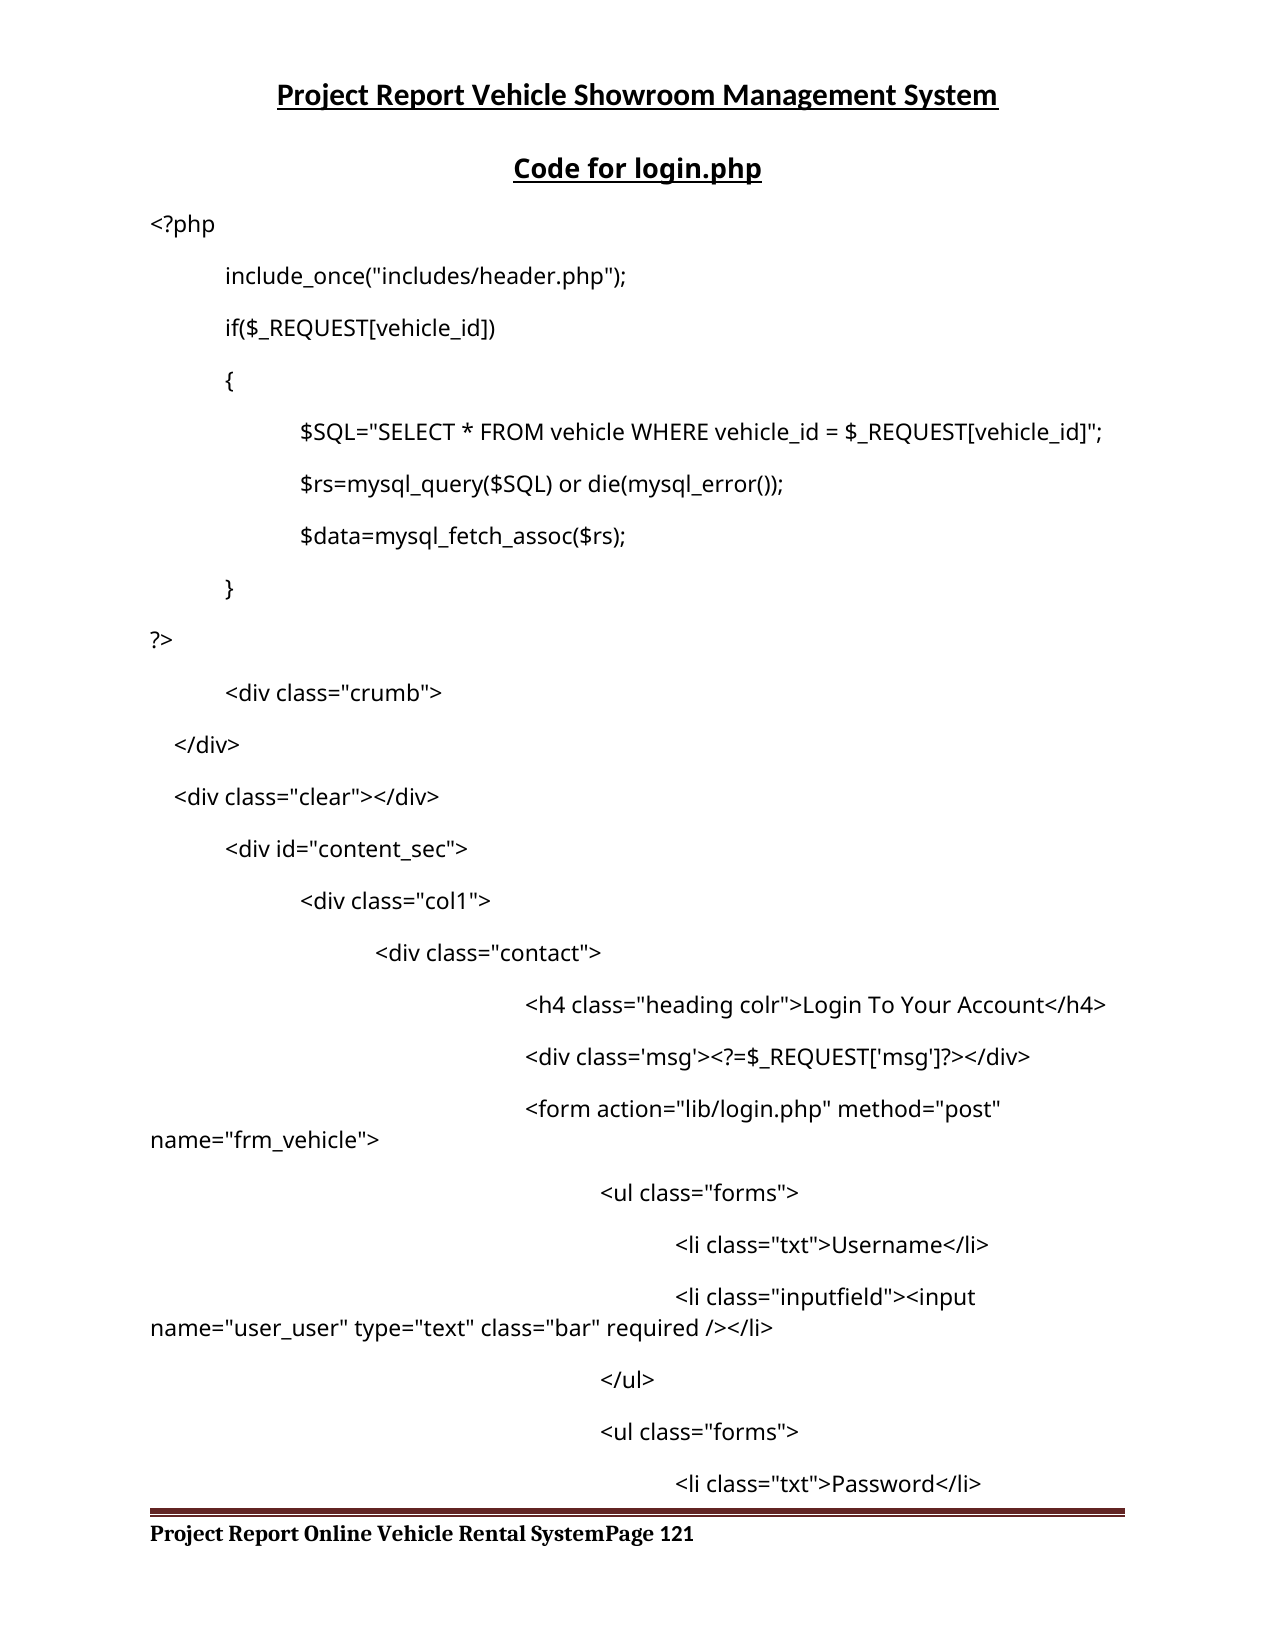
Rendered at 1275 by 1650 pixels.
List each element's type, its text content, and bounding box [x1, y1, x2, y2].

text $data=mysql_fetch_assoc($rs); [150, 520, 1125, 551]
text ?> [150, 624, 1125, 656]
text <div id="content_sec"> [150, 833, 1125, 864]
text $rs=mysql_query($SQL) or die(mysql_error()); [150, 468, 1125, 499]
text include_once("includes/header.php"); [150, 260, 1125, 291]
text <ul class="forms"> [150, 1176, 1125, 1208]
text <li class="txt">Username</li> [150, 1228, 1125, 1260]
text <div class="crumb"> [150, 676, 1125, 708]
text <div class="clear"></div> [150, 781, 1125, 812]
text <form action="lib/login.php" method="post" name="frm_vehicle"> [150, 1093, 1125, 1156]
text <h4 class="heading colr">Login To Your Account</h4> [150, 989, 1125, 1020]
text Code for login.php [150, 150, 1125, 187]
text <ul class="forms"> [150, 1416, 1125, 1447]
text { [150, 364, 1125, 395]
text <div class="col1"> [150, 885, 1125, 916]
text if($_REQUEST[vehicle_id]) [150, 312, 1125, 343]
text $SQL="SELECT * FROM vehicle WHERE vehicle_id = $_REQUEST[vehicle_id]"; [150, 416, 1125, 447]
text <div class='msg'><?=$_REQUEST['msg']?></div> [150, 1041, 1125, 1072]
text </div> [150, 728, 1125, 760]
text <?php [150, 208, 1125, 239]
text <li class="inputfield"><input name="user_user" type="text" class="bar" required /></li> [150, 1281, 1125, 1343]
text } [150, 572, 1125, 603]
text <div class="contact"> [150, 937, 1125, 968]
text <li class="txt">Password</li> [150, 1468, 1125, 1499]
text </ul> [150, 1364, 1125, 1395]
